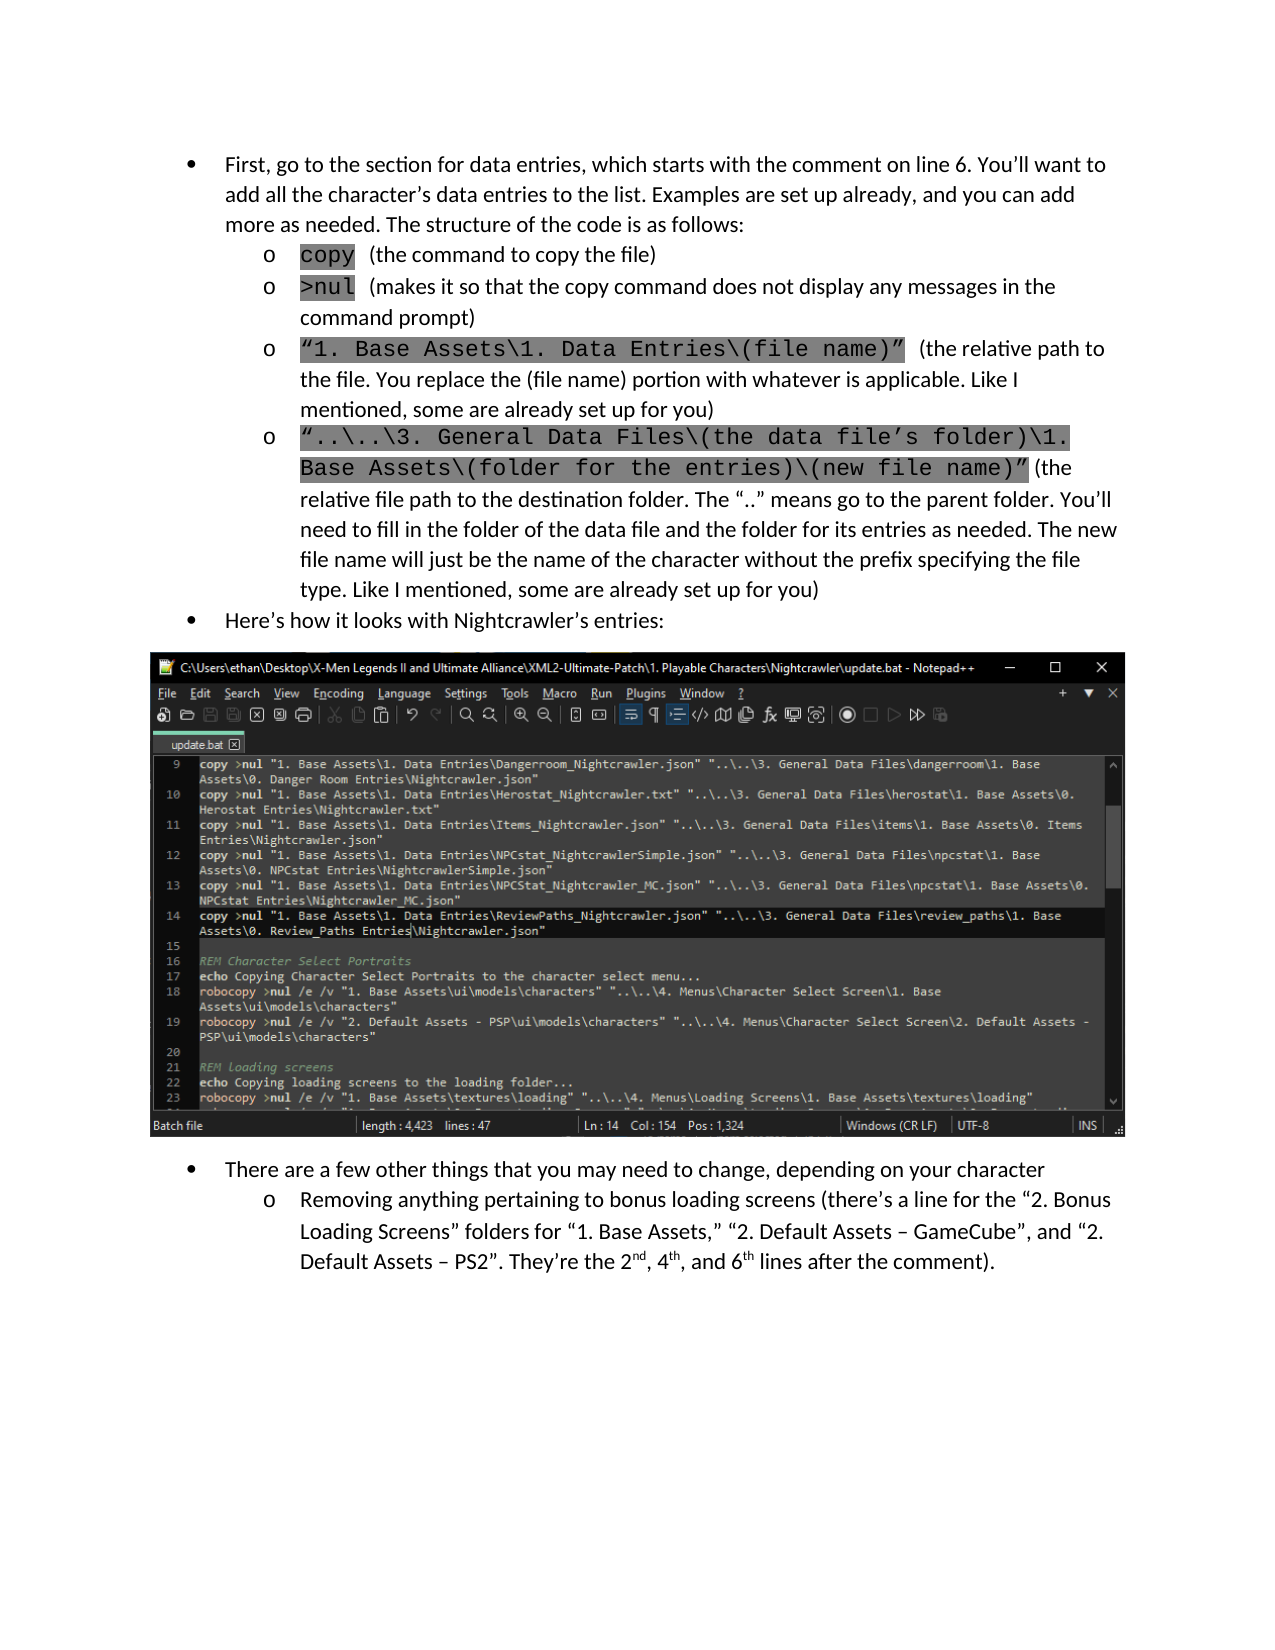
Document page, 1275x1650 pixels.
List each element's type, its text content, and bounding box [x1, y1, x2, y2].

list >nul (makes it so that the copy command does not display any messages in the command prompt) [262, 272, 1125, 331]
list There are a few other things that you may need to change, depending on your character [187, 1155, 1125, 1183]
list copy (the command to copy the file) [262, 241, 1125, 270]
list Removing anything pertaining to bonus loading screens (there’s a line for the “2. Bonus Loading Screens” folders for “1. Base Assets,” “2. Default Assets – GameCube”, and “2. Default Assets – PS2”. They’re the 2nd, 4th, and 6th lines after the comment). [262, 1186, 1125, 1275]
list Here’s how it looks with Nightcrawler’s entries: [187, 606, 1125, 634]
list “..\..\3. General Data Files\(the data file’s folder)\1. Base Assets\(folder for the entries)\(new file name)” (the relative file path to the destination folder. The “..” means go to the parent folder. You’ll need to fill in the folder of the data file and the folder for its entries as needed. The new file name will just be the name of the character without the prefix specifying the file type. Like I mentioned, some are already set up for you) [262, 425, 1125, 603]
list First, go to the section for data entries, which starts with the comment on line 6. You’ll want to add all the character’s data entries to the list. Examples are set up already, and you can add more as needed. The structure of the code is as follows: [187, 150, 1125, 238]
list “1. Base Assets\1. Data Entries\(file name)” (the relative path to the file. You replace the (file name) portion with whatever is applicable. Like I mentioned, some are already set up for you) [262, 334, 1125, 423]
picture [150, 652, 1125, 1137]
